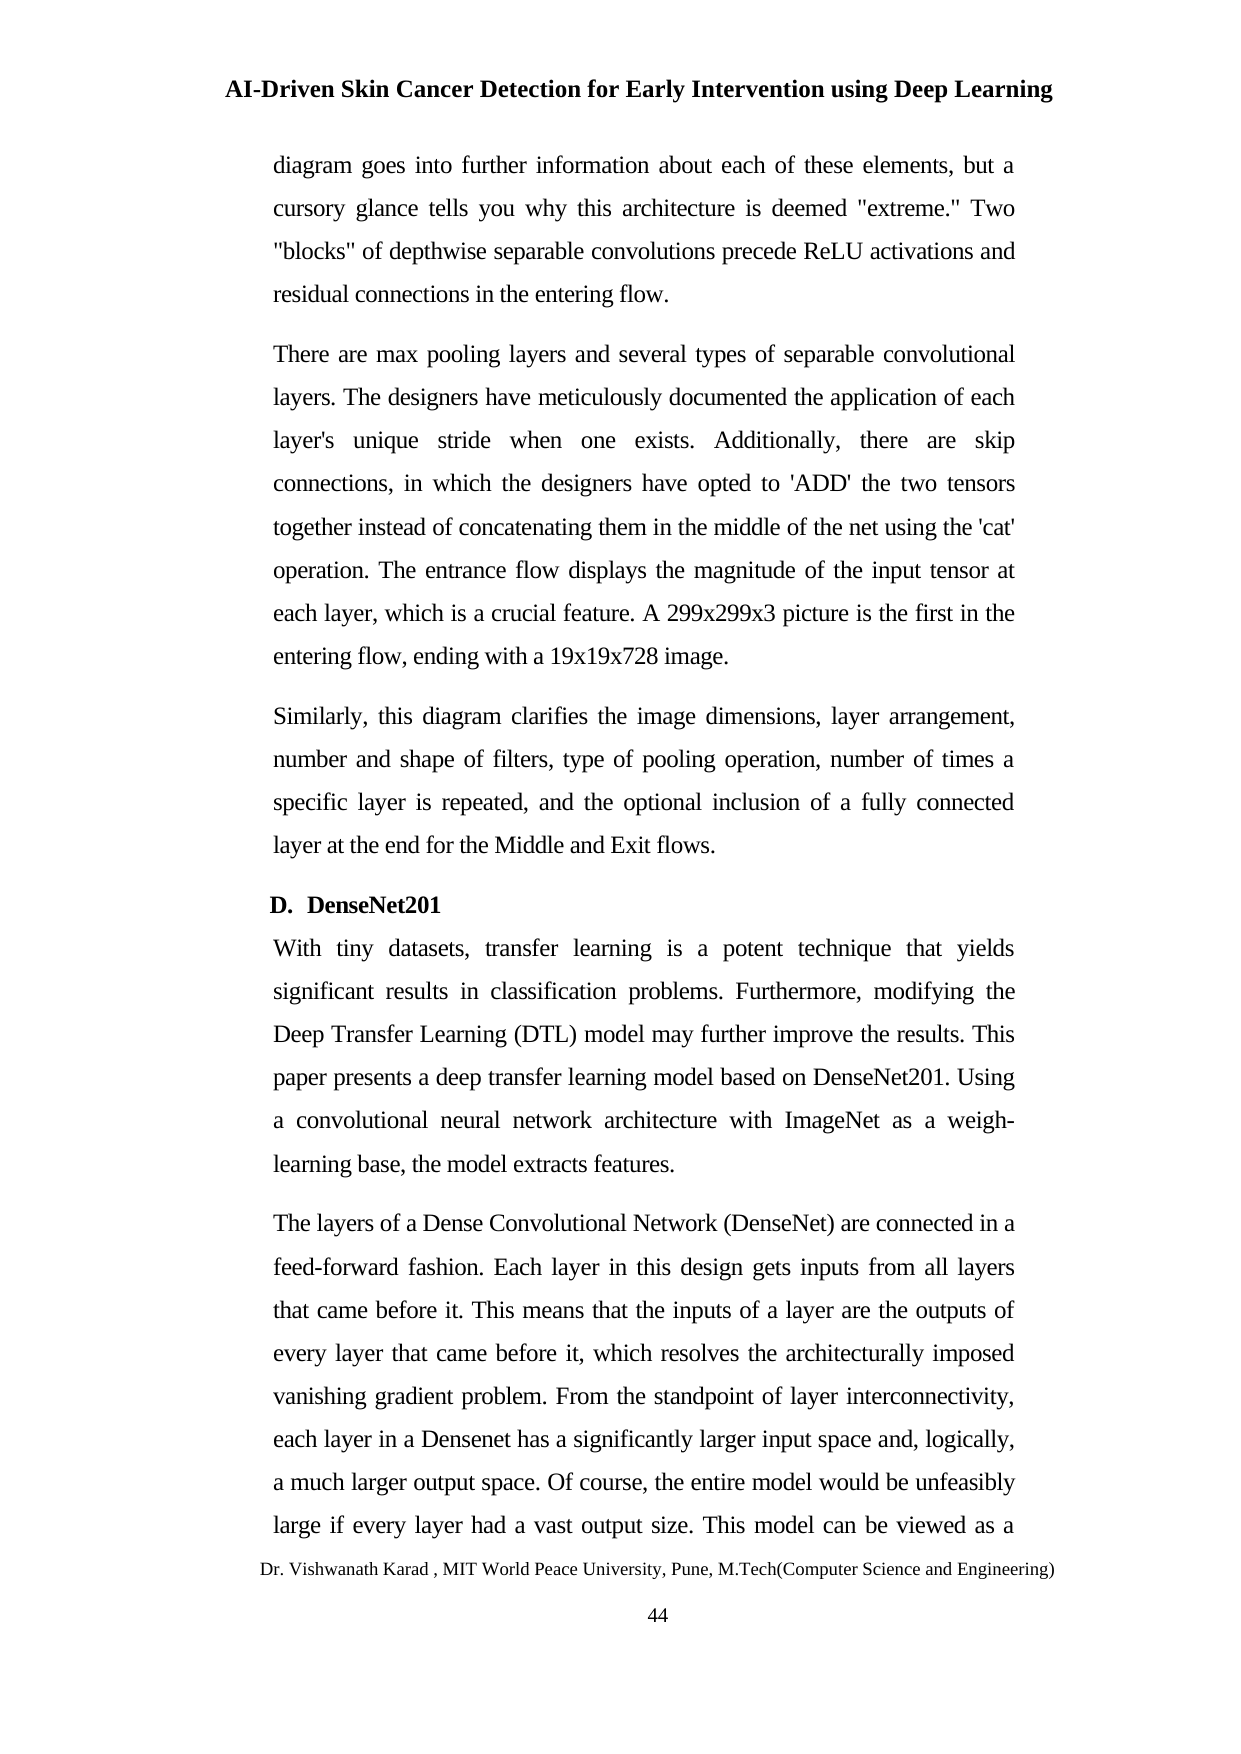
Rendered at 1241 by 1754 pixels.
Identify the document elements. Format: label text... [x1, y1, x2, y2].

text There are max pooling layers and several types of separable convolutional layers. The designers have meticulously documented the application of each layer's unique stride when one exists. Additionally, there are skip connections, in which the designers have opted to 'ADD' the two tensors together instead of concatenating them in the middle of the net using the 'cat' operation. The entrance flow displays the magnitude of the input tensor at each layer, which is a crucial feature. A 299x299x3 picture is the first in the entering flow, ending with a 19x19x728 image. [273, 339, 1016, 670]
text Similarly, this diagram clarifies the image dimensions, layer arrangement, number and shape of filters, type of pooling operation, number of times a specific layer is repeated, and the optional inclusion of a fully connected layer at the end for the Middle and Exit flows. [273, 701, 1016, 859]
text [273, 1208, 1016, 1539]
list DenseNet201 [269, 890, 1090, 919]
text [273, 150, 1016, 308]
text With tiny datasets, transfer learning is a potent technique that yields significant results in classification problems. Furthermore, modifying the Deep Transfer Learning (DTL) model may further improve the results. This paper presents a deep transfer learning model based on DenseNet201. Using a convolutional neural network architecture with ImageNet as a weigh-learning base, the model extracts features. [273, 933, 1016, 1177]
